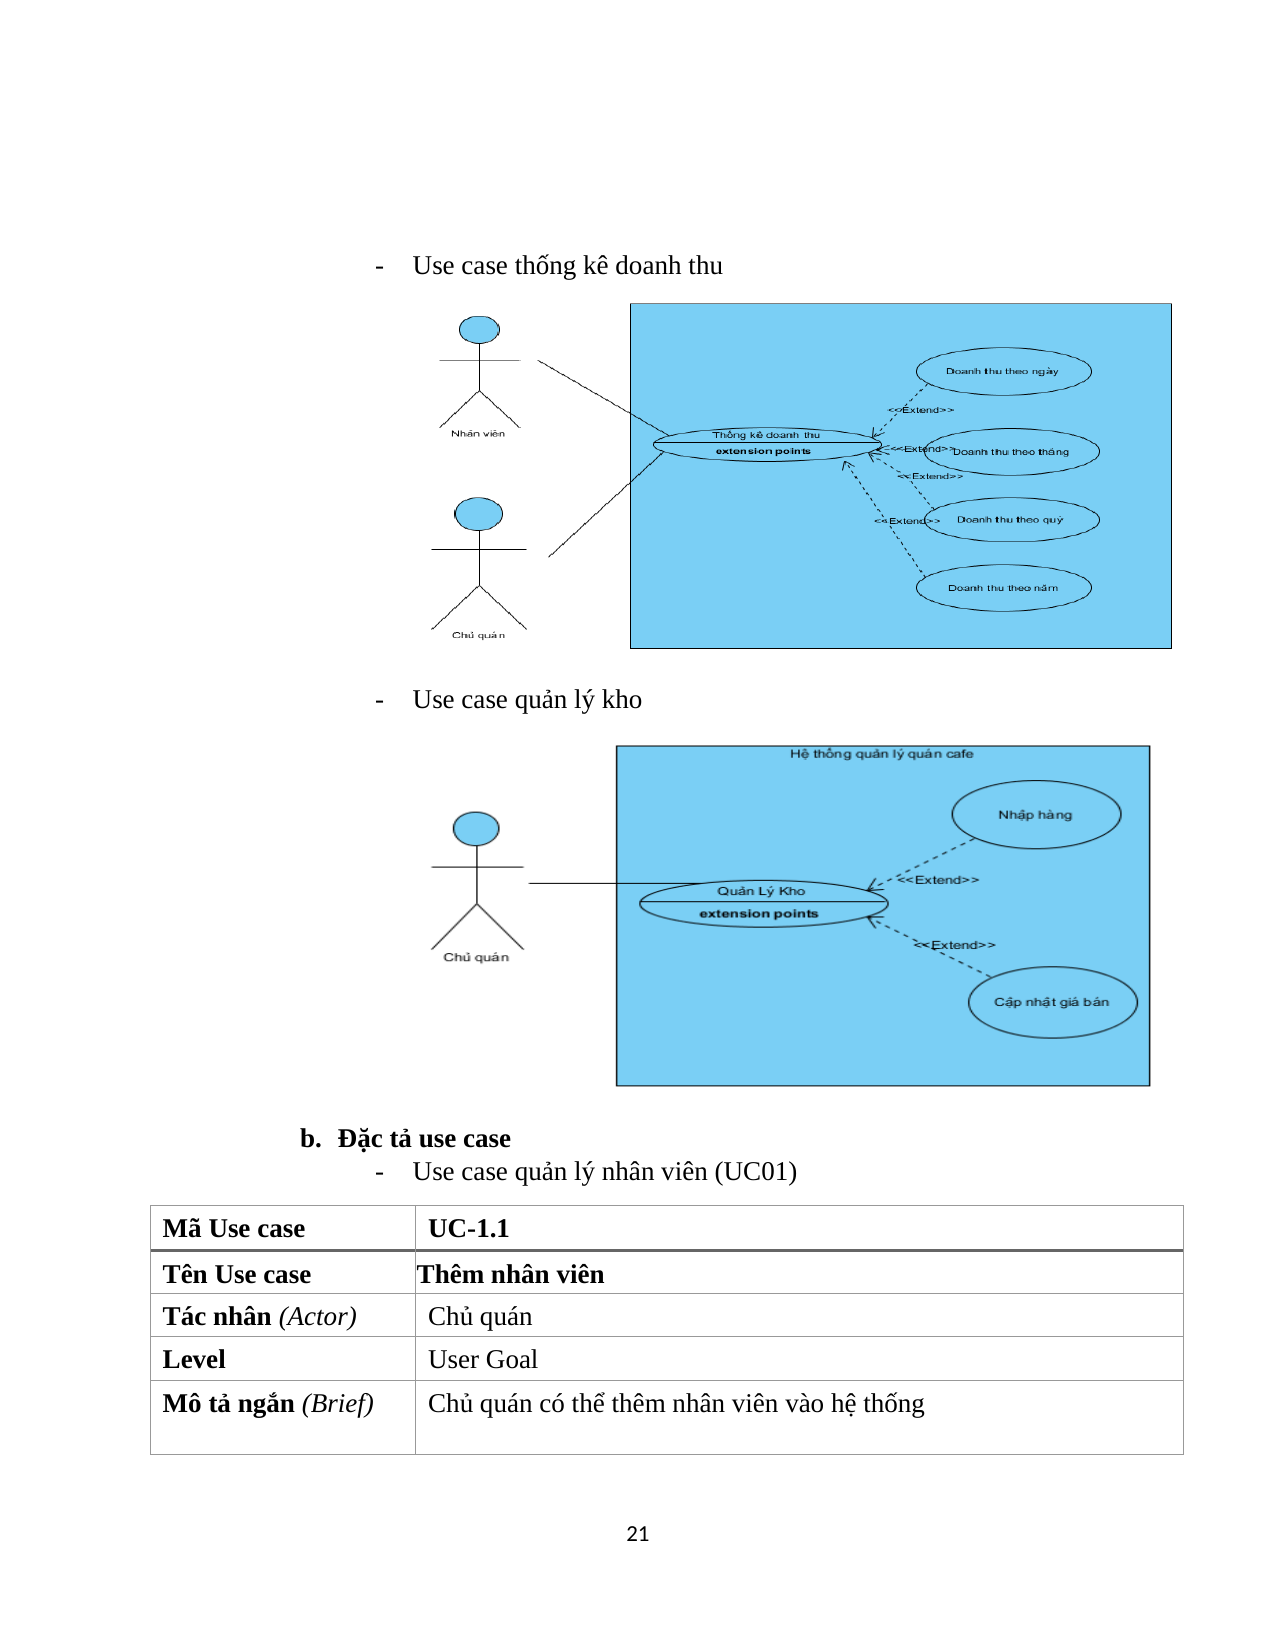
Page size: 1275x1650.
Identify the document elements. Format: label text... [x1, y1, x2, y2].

table_cell Chủ quán [416, 1294, 1183, 1336]
table_header Mã Use case [151, 1206, 415, 1249]
table_cell Thêm nhân viên [416, 1252, 1183, 1292]
table_cell User Goal [416, 1337, 1183, 1380]
list Use case thống kê doanh thu [375, 249, 1125, 280]
table_cell Chủ quán có thể thêm nhân viên vào hệ thống [416, 1381, 1183, 1454]
table_cell Tên Use case [151, 1252, 415, 1292]
picture [412, 716, 1230, 1121]
list Đặc tả use case [300, 1123, 1125, 1154]
picture [412, 281, 1214, 682]
list Use case quản lý nhân viên (UC01) [375, 1156, 1125, 1187]
table_cell Tác nhân (Actor) [151, 1294, 415, 1336]
table_cell Mô tả ngắn (Brief) [151, 1381, 415, 1454]
table_cell Level [151, 1337, 415, 1380]
list Use case quản lý kho [375, 683, 1125, 714]
table_header UC-1.1 [416, 1206, 1183, 1249]
